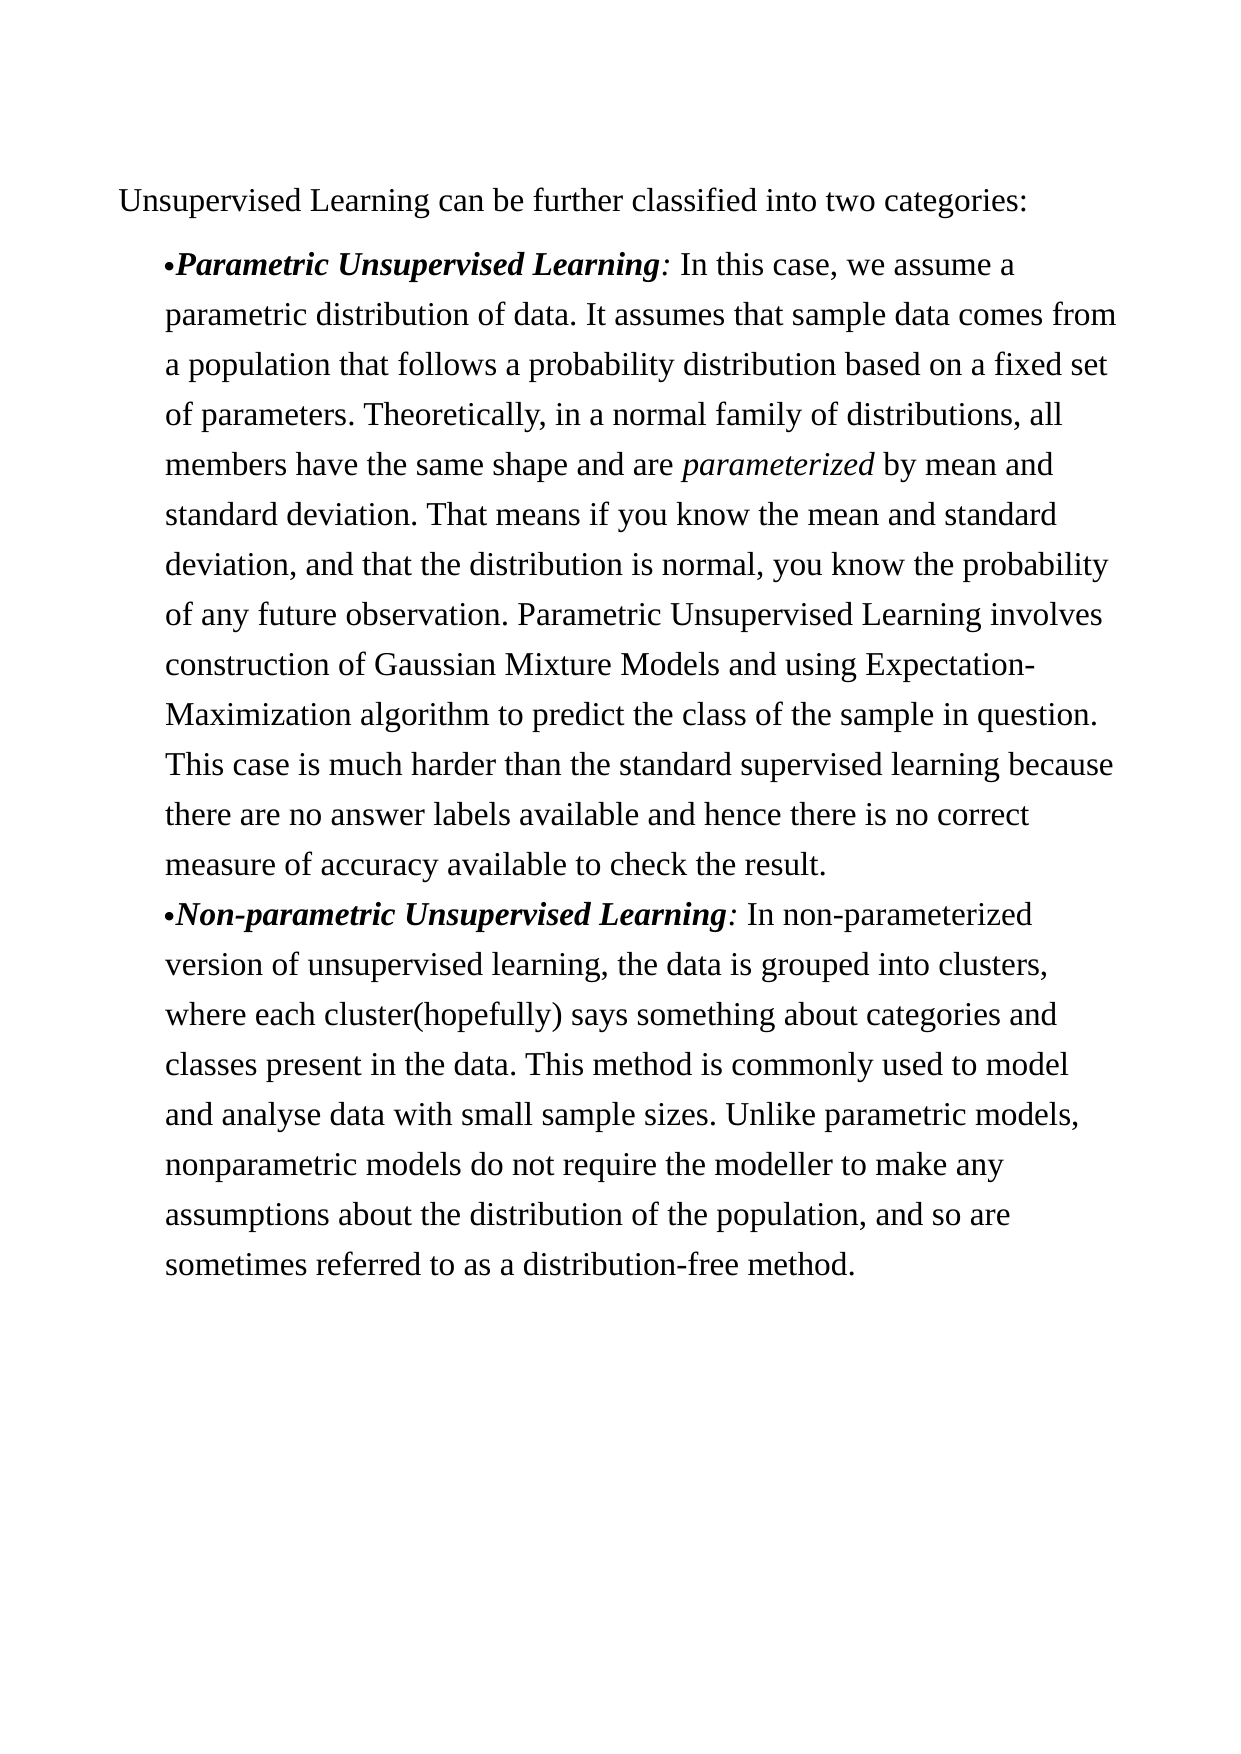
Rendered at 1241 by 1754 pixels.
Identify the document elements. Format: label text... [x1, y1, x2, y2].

text Unsupervised Learning can be further classified into two categories: [118, 168, 1122, 218]
list Non-parametric Unsupervised Learning: In non-parameterized version of unsupervised learning, the data is grouped into clusters, where each cluster(hopefully) says something about categories and classes present in the data. This method is commonly used to model and analyse data with small sample sizes. Unlike parametric models, nonparametric models do not require the modeller to make any assumptions about the distribution of the population, and so are sometimes referred to as a distribution-free method. [165, 883, 1122, 1283]
list Parametric Unsupervised Learning: In this case, we assume a parametric distribution of data. It assumes that sample data comes from a population that follows a probability distribution based on a fixed set of parameters. Theoretically, in a normal family of distributions, all members have the same shape and are parameterized by mean and standard deviation. That means if you know the mean and standard deviation, and that the distribution is normal, you know the probability of any future observation. Parametric Unsupervised Learning involves construction of Gaussian Mixture Models and using Expectation-Maximization algorithm to predict the class of the sample in question. This case is much harder than the standard supervised learning because there are no answer labels available and hence there is no correct measure of accuracy available to check the result. [165, 233, 1122, 883]
